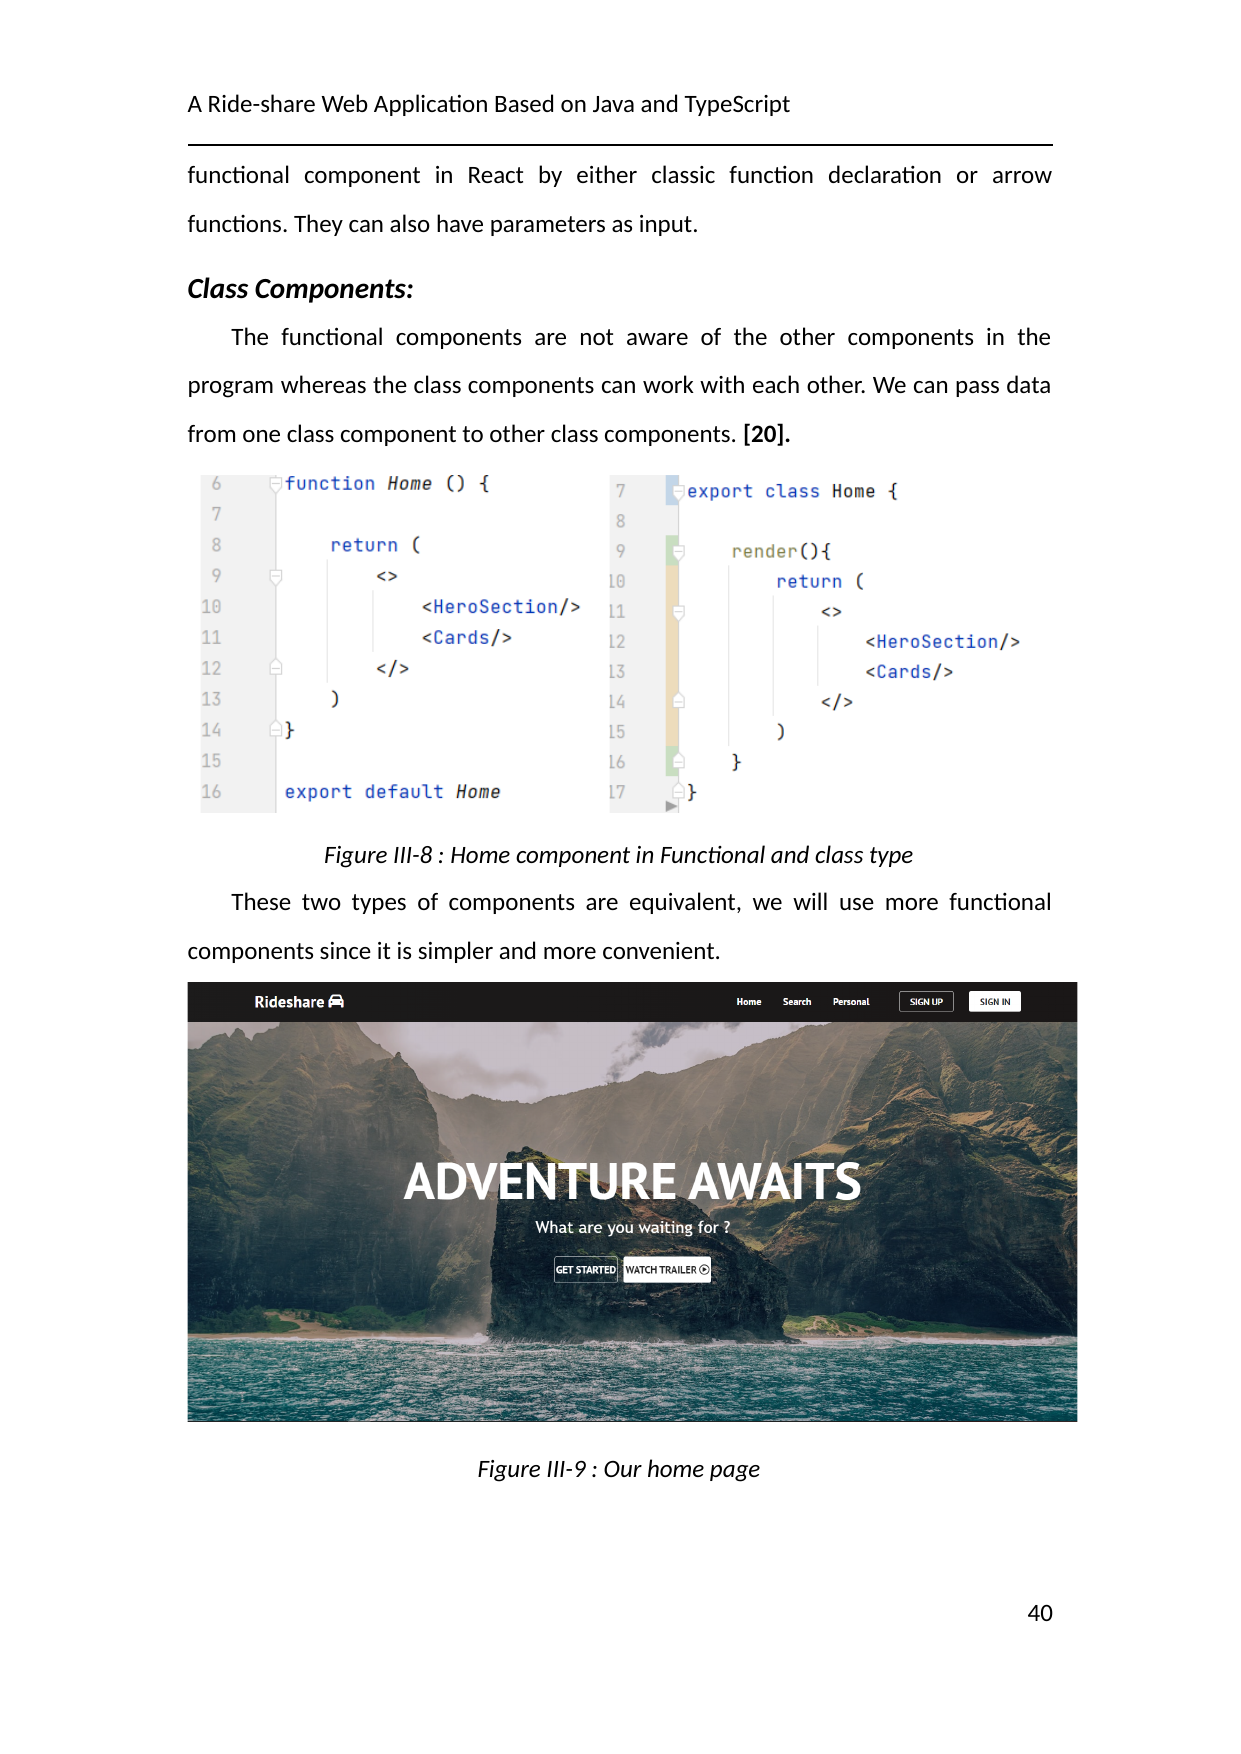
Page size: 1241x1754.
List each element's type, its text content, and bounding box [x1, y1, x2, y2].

title Class Components: [187, 255, 1053, 320]
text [187, 158, 1053, 240]
text Figure III-8 : Home component in Functional and class type [187, 838, 1053, 870]
text Figure III-9 : Our home page [187, 1452, 1053, 1485]
text These two types of components are equivalent, we will use more functional components since it is simpler and more convenient. [187, 886, 1053, 967]
picture [187, 982, 1078, 1422]
text The functional components are not aware of the other components in the program whereas the class components can work with each other. We can pass data from one class component to other class components. [20]. [187, 320, 1053, 450]
picture [200, 475, 1040, 813]
